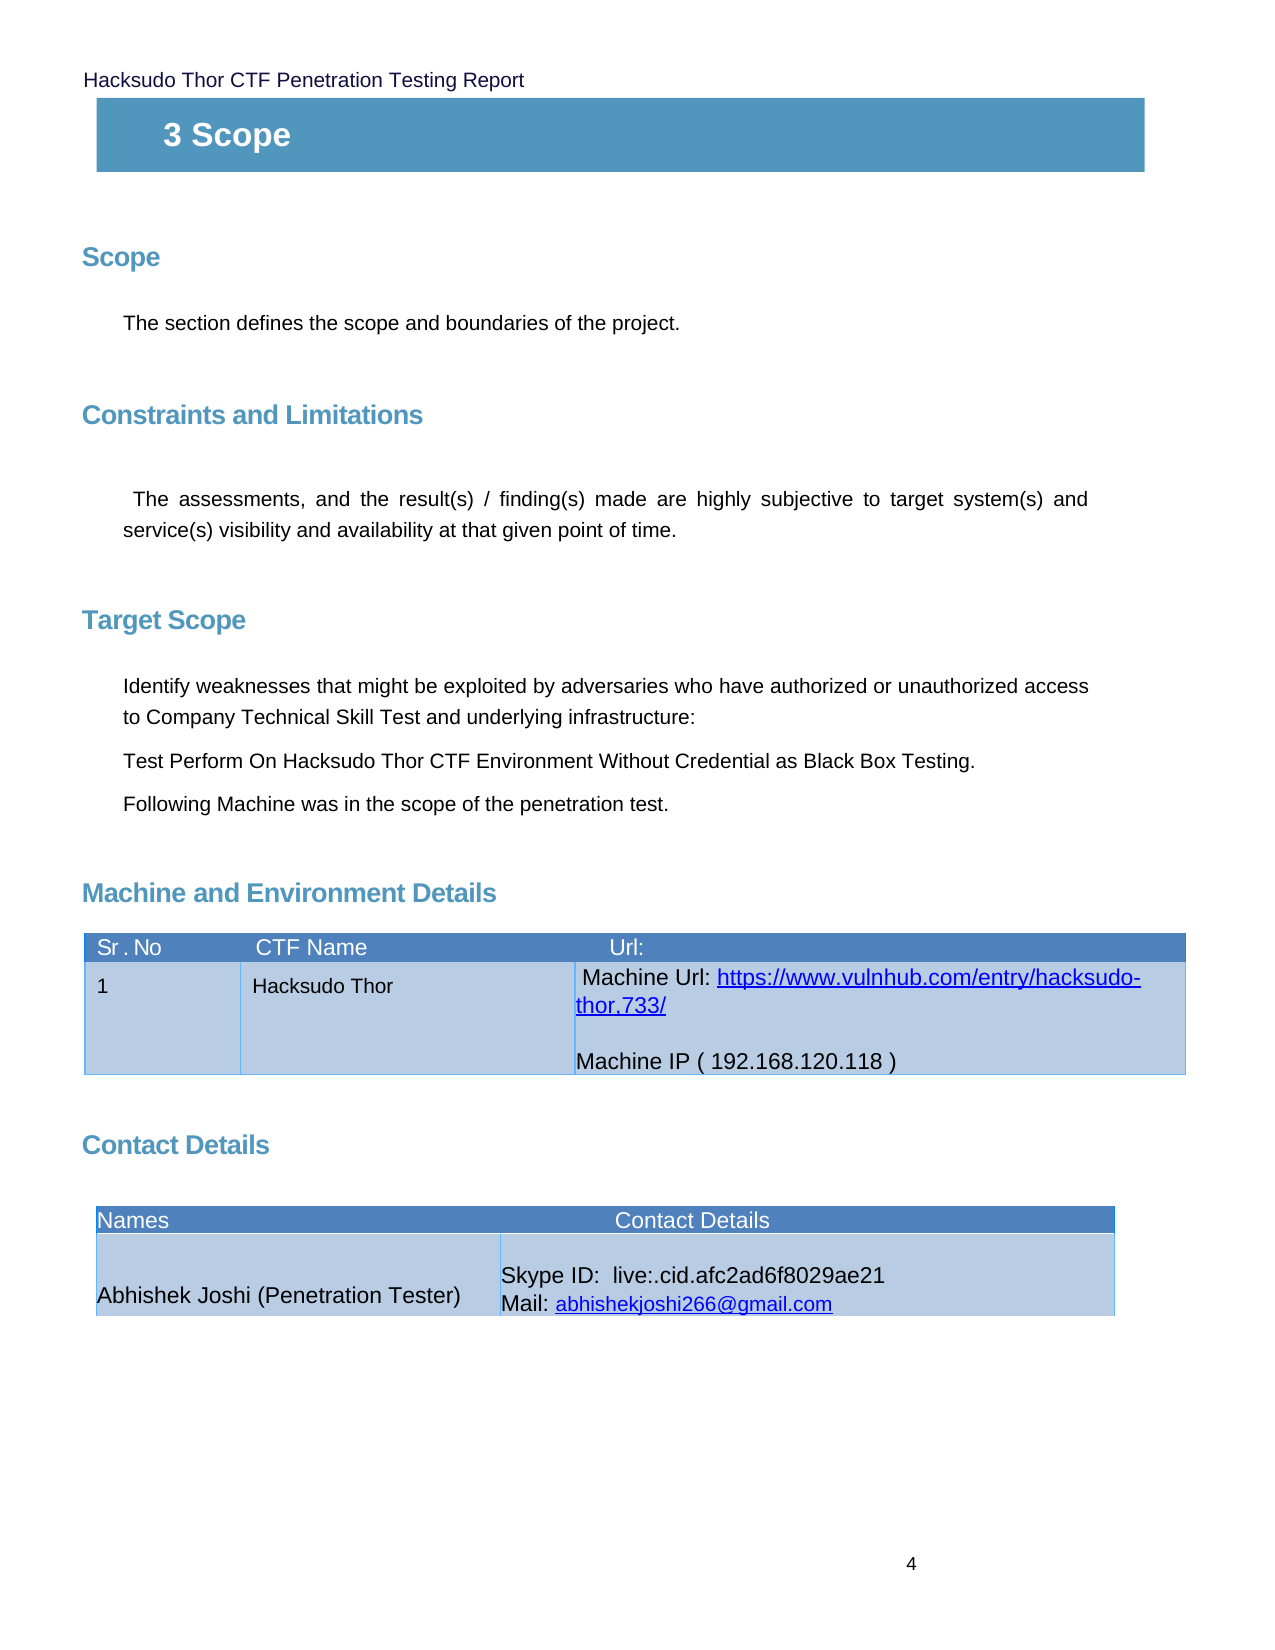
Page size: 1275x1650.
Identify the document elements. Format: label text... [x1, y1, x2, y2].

text The assessments, and the result(s) / finding(s) made are highly subjective to target system(s) and service(s) visibility and availability at that given point of time. [123, 487, 1090, 542]
table_header Names Contact Details [97, 1206, 1114, 1233]
text The section defines the scope and boundaries of the project. [123, 311, 1090, 335]
table_cell Skype ID: live:.cid.afc2ad6f8029ae21 Mail: abhishekjoshi266@gmail.com [501, 1234, 1114, 1316]
table_cell Machine Url: https://www.vulnhub.com/entry/hacksudo-thor,733/ Machine IP ( 192.168.120.118 ) [576, 962, 1185, 1074]
table_cell 1 [86, 962, 240, 1074]
table_header Sr . No CTF Name Url: [86, 933, 1185, 962]
subtitle Scope [4, 241, 1206, 272]
table_cell Hacksudo Thor [241, 962, 574, 1074]
table_cell Abhishek Joshi (Penetration Tester) [97, 1234, 500, 1316]
subtitle Constraints and Limitations [4, 399, 1206, 431]
text Test Perform On Hacksudo Thor CTF Environment Without Credential as Black Box Testing. [123, 749, 1090, 773]
subtitle Contact Details [4, 1129, 1206, 1160]
text Following Machine was in the scope of the penetration test. [123, 792, 1090, 816]
subtitle Target Scope [4, 604, 1206, 635]
text Identify weaknesses that might be exploited by adversaries who have authorized or unauthorized access to Company Technical Skill Test and underlying infrastructure: [123, 674, 1090, 729]
subtitle Machine and Environment Details [4, 877, 1206, 908]
